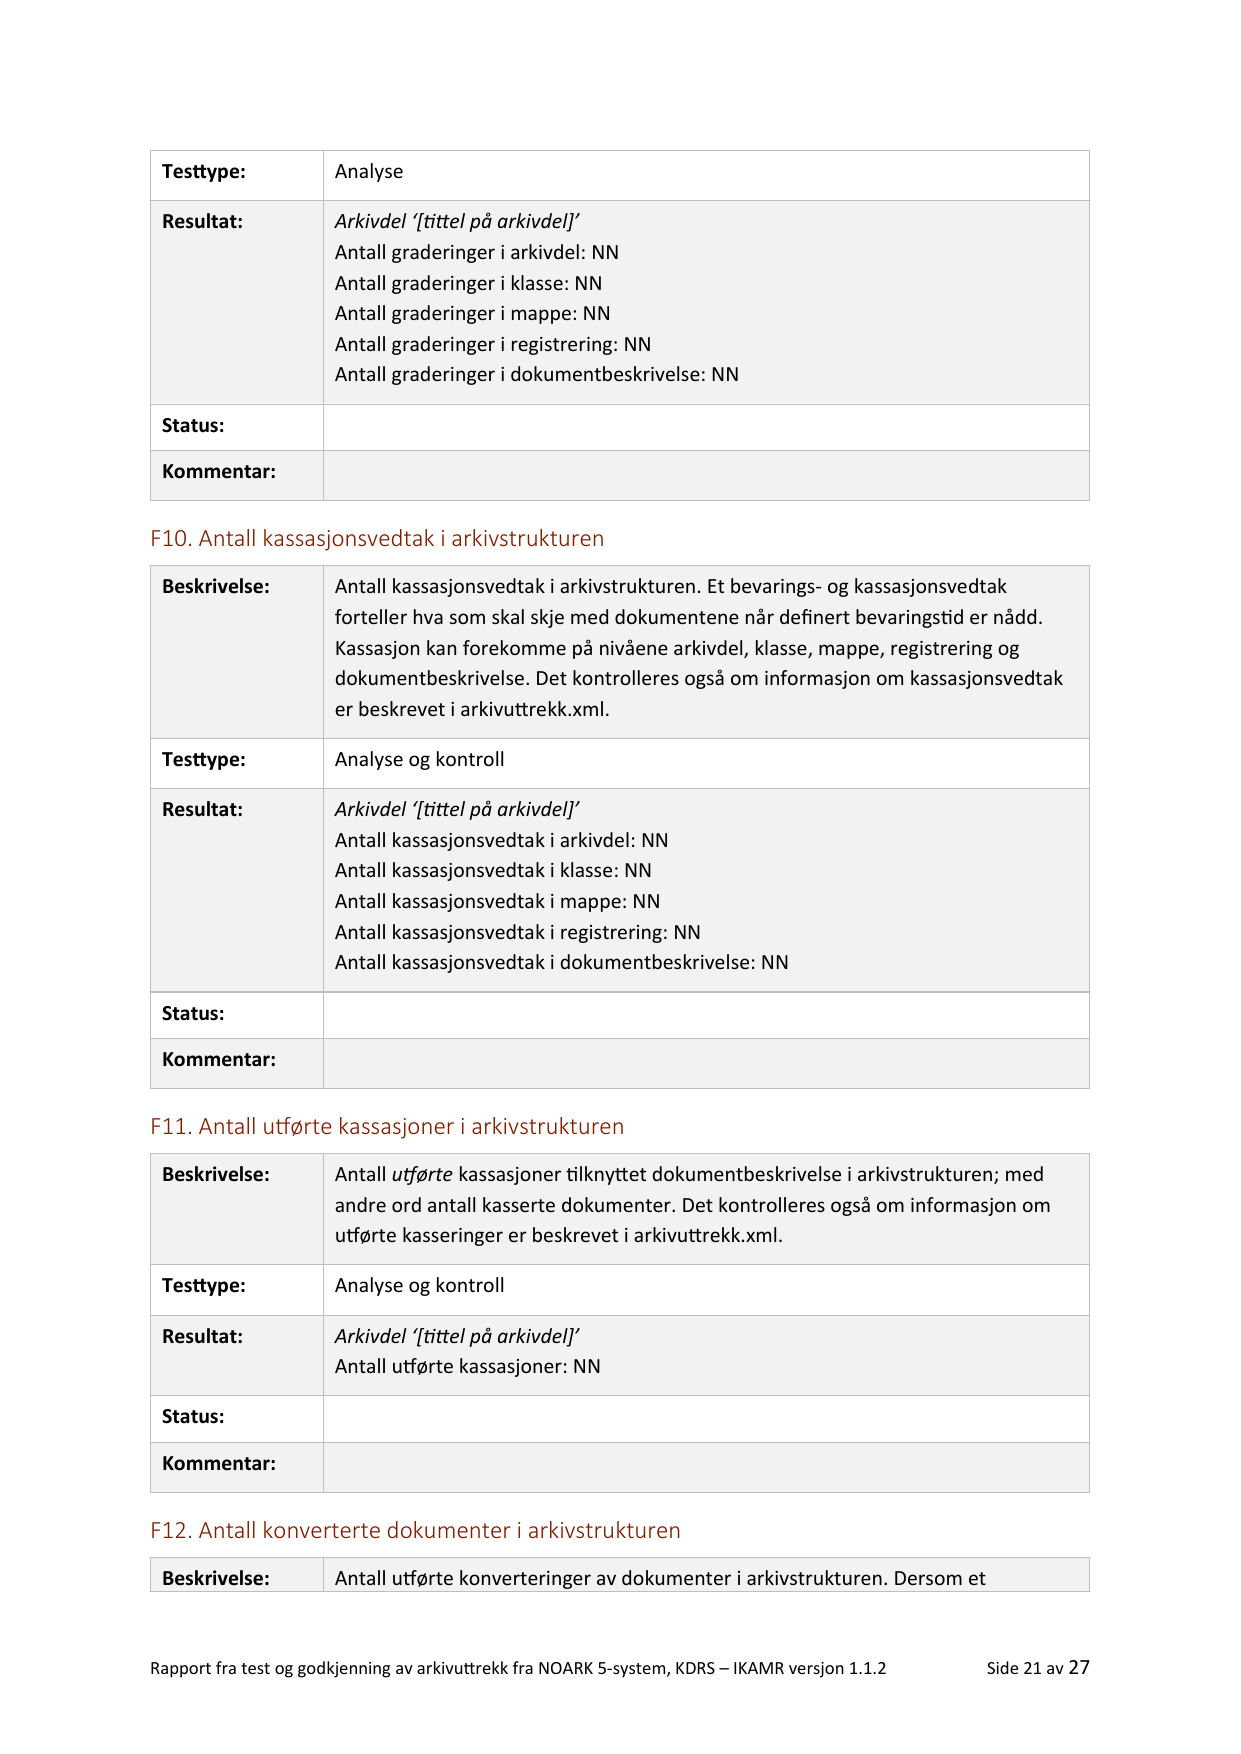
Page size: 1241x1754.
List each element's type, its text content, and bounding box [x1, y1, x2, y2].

table_cell [324, 1396, 1089, 1442]
table_cell [324, 405, 1089, 450]
table_cell Kommentar: [151, 1039, 323, 1088]
table_cell [324, 451, 1089, 500]
subtitle F10. Antall kassasjonsvedtak i arkivstrukturen [150, 522, 1090, 553]
table_cell Arkivdel ‘[tittel på arkivdel]’ Antall kassasjonsvedtak i arkivdel: NN Antall kassasjonsvedtak i klasse: NN Antall kassasjonsvedtak i mappe: NN Antall kassasjonsvedtak i registrering: NN Antall kassasjonsvedtak i dokumentbeskrivelse: NN [324, 789, 1089, 991]
table_header Antall kassasjonsvedtak i arkivstrukturen. Et bevarings- og kassasjonsvedtak forteller hva som skal skje med dokumentene når definert bevaringstid er nådd. Kassasjon kan forekomme på nivåene arkivdel, klasse, mappe, registrering og dokumentbeskrivelse. Det kontrolleres også om informasjon om kassasjonsvedtak er beskrevet i arkivuttrekk.xml. [324, 566, 1089, 738]
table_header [324, 1558, 1089, 1591]
table_cell Status: [151, 993, 323, 1038]
table_cell Testtype: [151, 739, 323, 788]
table_cell Resultat: [151, 201, 323, 403]
table_cell [324, 993, 1089, 1038]
table_cell Status: [151, 405, 323, 450]
table_cell Testtype: [151, 151, 323, 200]
table_cell Testtype: [151, 1265, 323, 1314]
table_cell Resultat: [151, 789, 323, 991]
table_cell Kommentar: [151, 1443, 323, 1492]
table_cell Analyse og kontroll [324, 739, 1089, 788]
table_cell Status: [151, 1396, 323, 1442]
subtitle F11. Antall utførte kassasjoner i arkivstrukturen [150, 1110, 1090, 1140]
subtitle F12. Antall konverterte dokumenter i arkivstrukturen [150, 1514, 1090, 1544]
table_cell Analyse [324, 151, 1089, 200]
table_header Antall utførte kassasjoner tilknyttet dokumentbeskrivelse i arkivstrukturen; med andre ord antall kasserte dokumenter. Det kontrolleres også om informasjon om utførte kasseringer er beskrevet i arkivuttrekk.xml. [324, 1154, 1089, 1264]
table_header Beskrivelse: [151, 566, 323, 738]
table_header Beskrivelse: [151, 1154, 323, 1264]
table_cell Arkivdel ‘[tittel på arkivdel]’ Antall graderinger i arkivdel: NN Antall graderinger i klasse: NN Antall graderinger i mappe: NN Antall graderinger i registrering: NN Antall graderinger i dokumentbeskrivelse: NN [324, 201, 1089, 403]
table_cell [324, 1443, 1089, 1492]
table_cell Resultat: [151, 1316, 323, 1395]
table_cell Analyse og kontroll [324, 1265, 1089, 1314]
table_cell Arkivdel ‘[tittel på arkivdel]’ Antall utførte kassasjoner: NN [324, 1316, 1089, 1395]
table_cell [324, 1039, 1089, 1088]
table_cell Kommentar: [151, 451, 323, 500]
table_header Beskrivelse: [151, 1558, 323, 1591]
